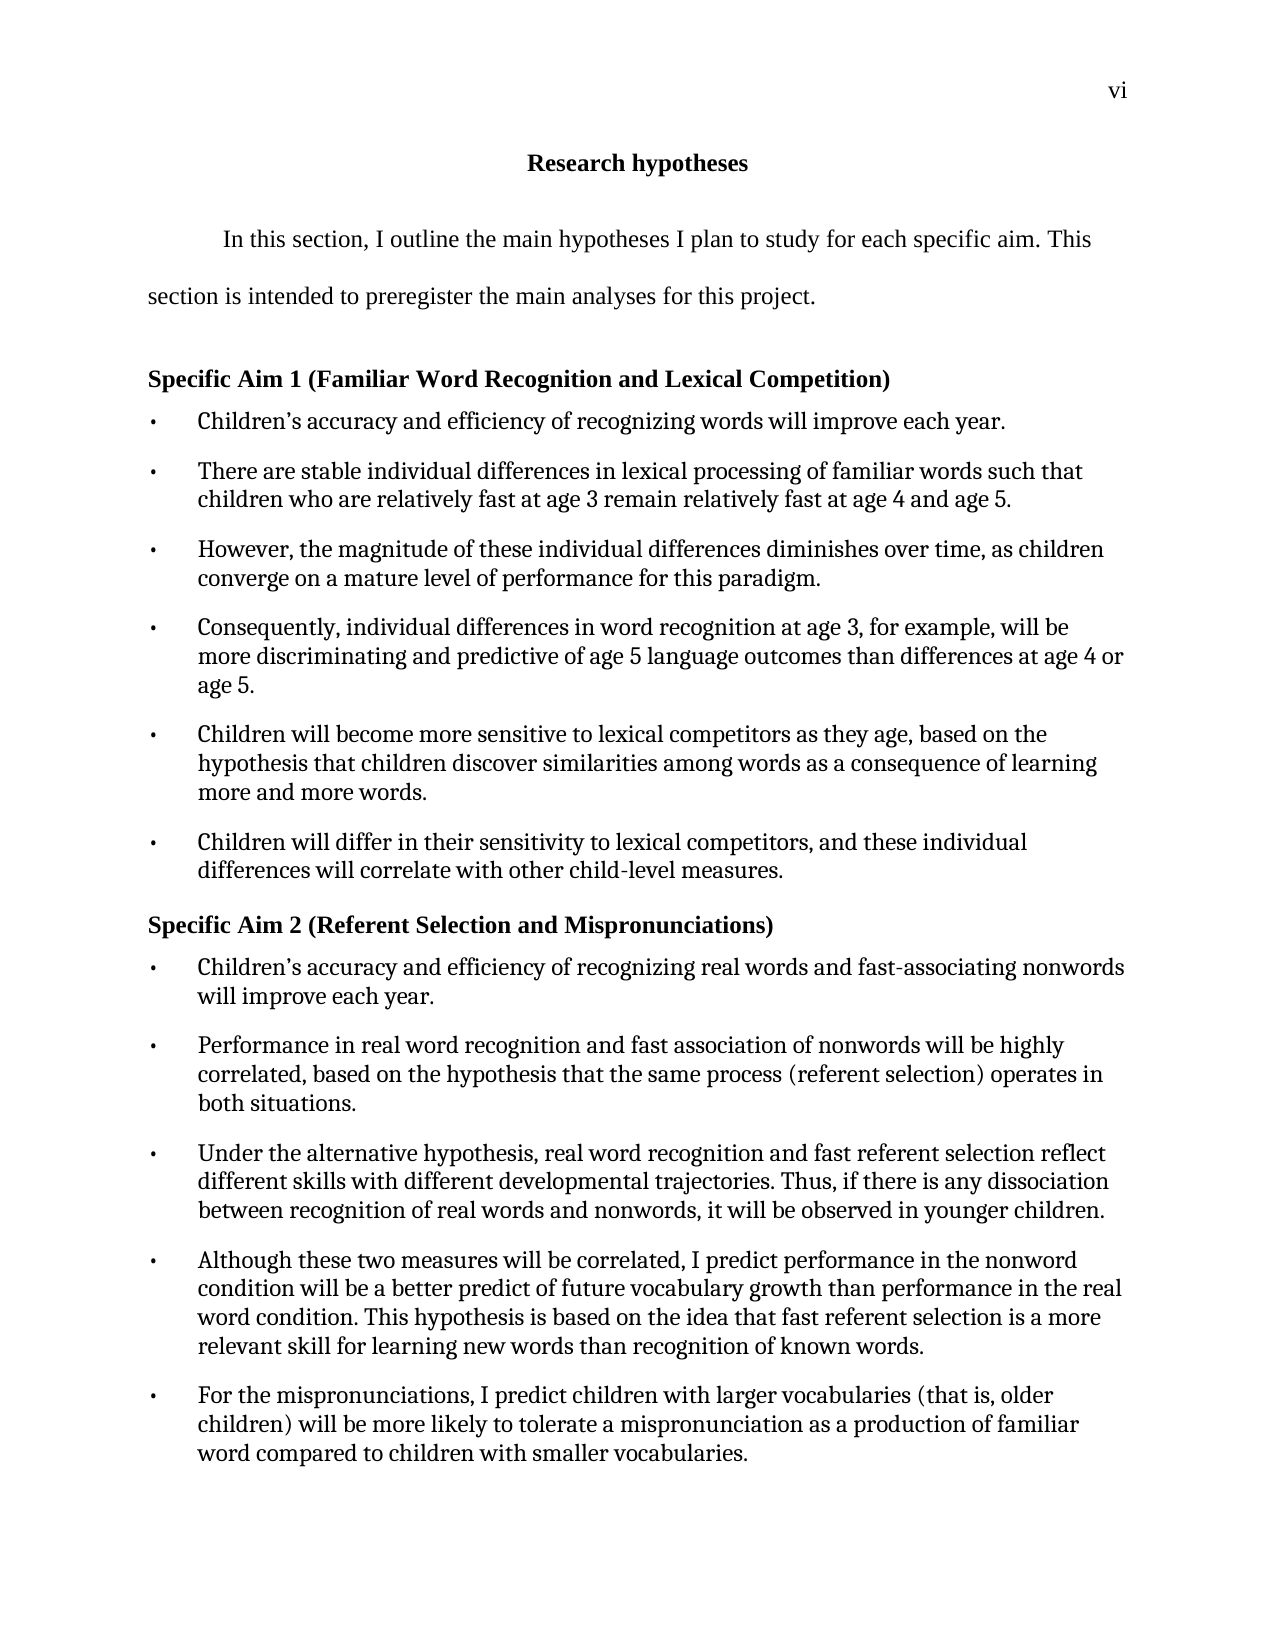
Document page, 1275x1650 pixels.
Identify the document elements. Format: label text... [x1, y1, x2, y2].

text In this section, I outline the main hypotheses I plan to study for each specific aim. This section is intended to preregister the main analyses for this project. [148, 224, 1127, 310]
list Although these two measures will be correlated, I predict performance in the nonword condition will be a better predict of future vocabulary growth than performance in the real word condition. This hypothesis is based on the idea that fast referent selection is a more relevant skill for learning new words than recognition of known words. [148, 1246, 1127, 1361]
list There are stable individual differences in lexical processing of familiar words such that children who are relatively fast at age 3 remain relatively fast at age 4 and age 5. [148, 457, 1127, 514]
list However, the magnitude of these individual differences diminishes over time, as children converge on a mature level of performance for this paradigm. [148, 535, 1127, 592]
list Consequently, individual differences in word recognition at age 3, for example, will be more discriminating and predictive of age 5 language outcomes than differences at age 4 or age 5. [148, 613, 1127, 699]
list Children will differ in their sensitivity to lexical competitors, and these individual differences will correlate with other child-level measures. [148, 827, 1127, 885]
list Children’s accuracy and efficiency of recognizing words will improve each year. [148, 407, 1127, 436]
list Under the alternative hypothesis, real word recognition and fast referent selection reflect different skills with different developmental trajectories. Thus, if there is any dissociation between recognition of real words and nonwords, it will be observed in younger children. [148, 1138, 1127, 1225]
subtitle Specific Aim 1 (Familiar Word Recognition and Lexical Competition) [148, 364, 1127, 393]
list Children will become more sensitive to lexical competitors as they age, based on the hypothesis that children discover similarities among words as a consequence of learning more and more words. [148, 720, 1127, 807]
subtitle Research hypotheses [148, 148, 1127, 176]
list For the mispronunciations, I predict children with larger vocabularies (that is, older children) will be more likely to tolerate a mispronunciation as a production of familiar word compared to children with smaller vocabularies. [148, 1381, 1127, 1468]
list Children’s accuracy and efficiency of recognizing real words and fast-associating nonwords will improve each year. [148, 953, 1127, 1011]
subtitle Specific Aim 2 (Referent Selection and Mispronunciations) [148, 910, 1127, 939]
list Performance in real word recognition and fast association of nonwords will be highly correlated, based on the hypothesis that the same process (referent selection) operates in both situations. [148, 1031, 1127, 1118]
